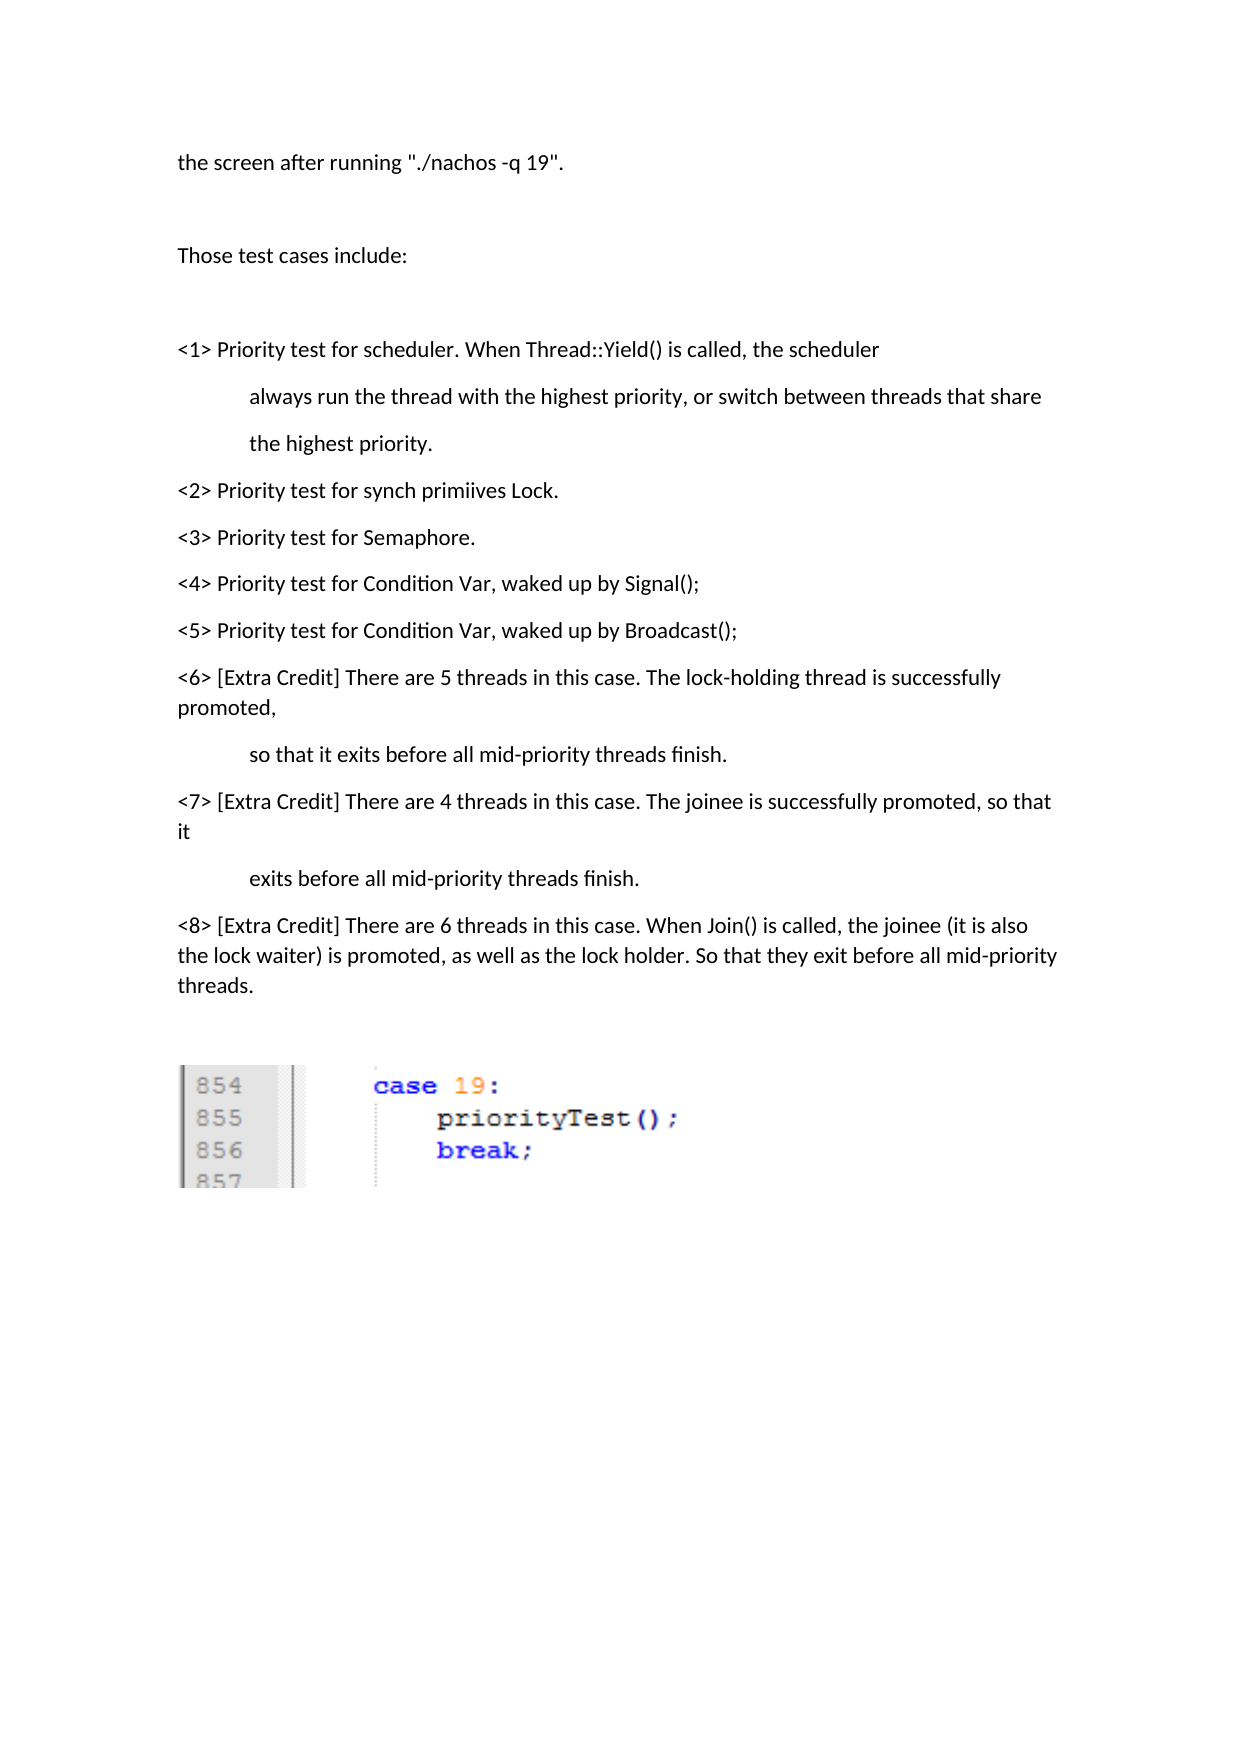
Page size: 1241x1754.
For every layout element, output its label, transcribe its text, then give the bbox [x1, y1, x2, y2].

text the screen after running "./nachos -q 19". [177, 148, 1063, 176]
text <1> Priority test for scheduler. When Thread::Yield() is called, the scheduler [177, 335, 1063, 363]
text exits before all mid-priority threads finish. [177, 864, 1063, 892]
picture [177, 1065, 977, 1188]
text <3> Priority test for Semaphore. [177, 523, 1063, 551]
text <5> Priority test for Condition Var, waked up by Broadcast(); [177, 616, 1063, 644]
text always run the thread with the highest priority, or switch between threads that share [177, 382, 1063, 410]
text so that it exits before all mid-priority threads finish. [177, 740, 1063, 768]
text <2> Priority test for synch primiives Lock. [177, 476, 1063, 504]
text <6> [Extra Credit] There are 5 threads in this case. The lock-holding thread is successfully promoted, [177, 663, 1063, 721]
text <4> Priority test for Condition Var, waked up by Signal(); [177, 569, 1063, 597]
text <8> [Extra Credit] There are 6 threads in this case. When Join() is called, the joinee (it is also the lock waiter) is promoted, as well as the lock holder. So that they exit before all mid-priority threads. [177, 911, 1063, 999]
text Those test cases include: [177, 241, 1063, 269]
text the highest priority. [177, 429, 1063, 457]
text <7> [Extra Credit] There are 4 threads in this case. The joinee is successfully promoted, so that it [177, 787, 1063, 845]
